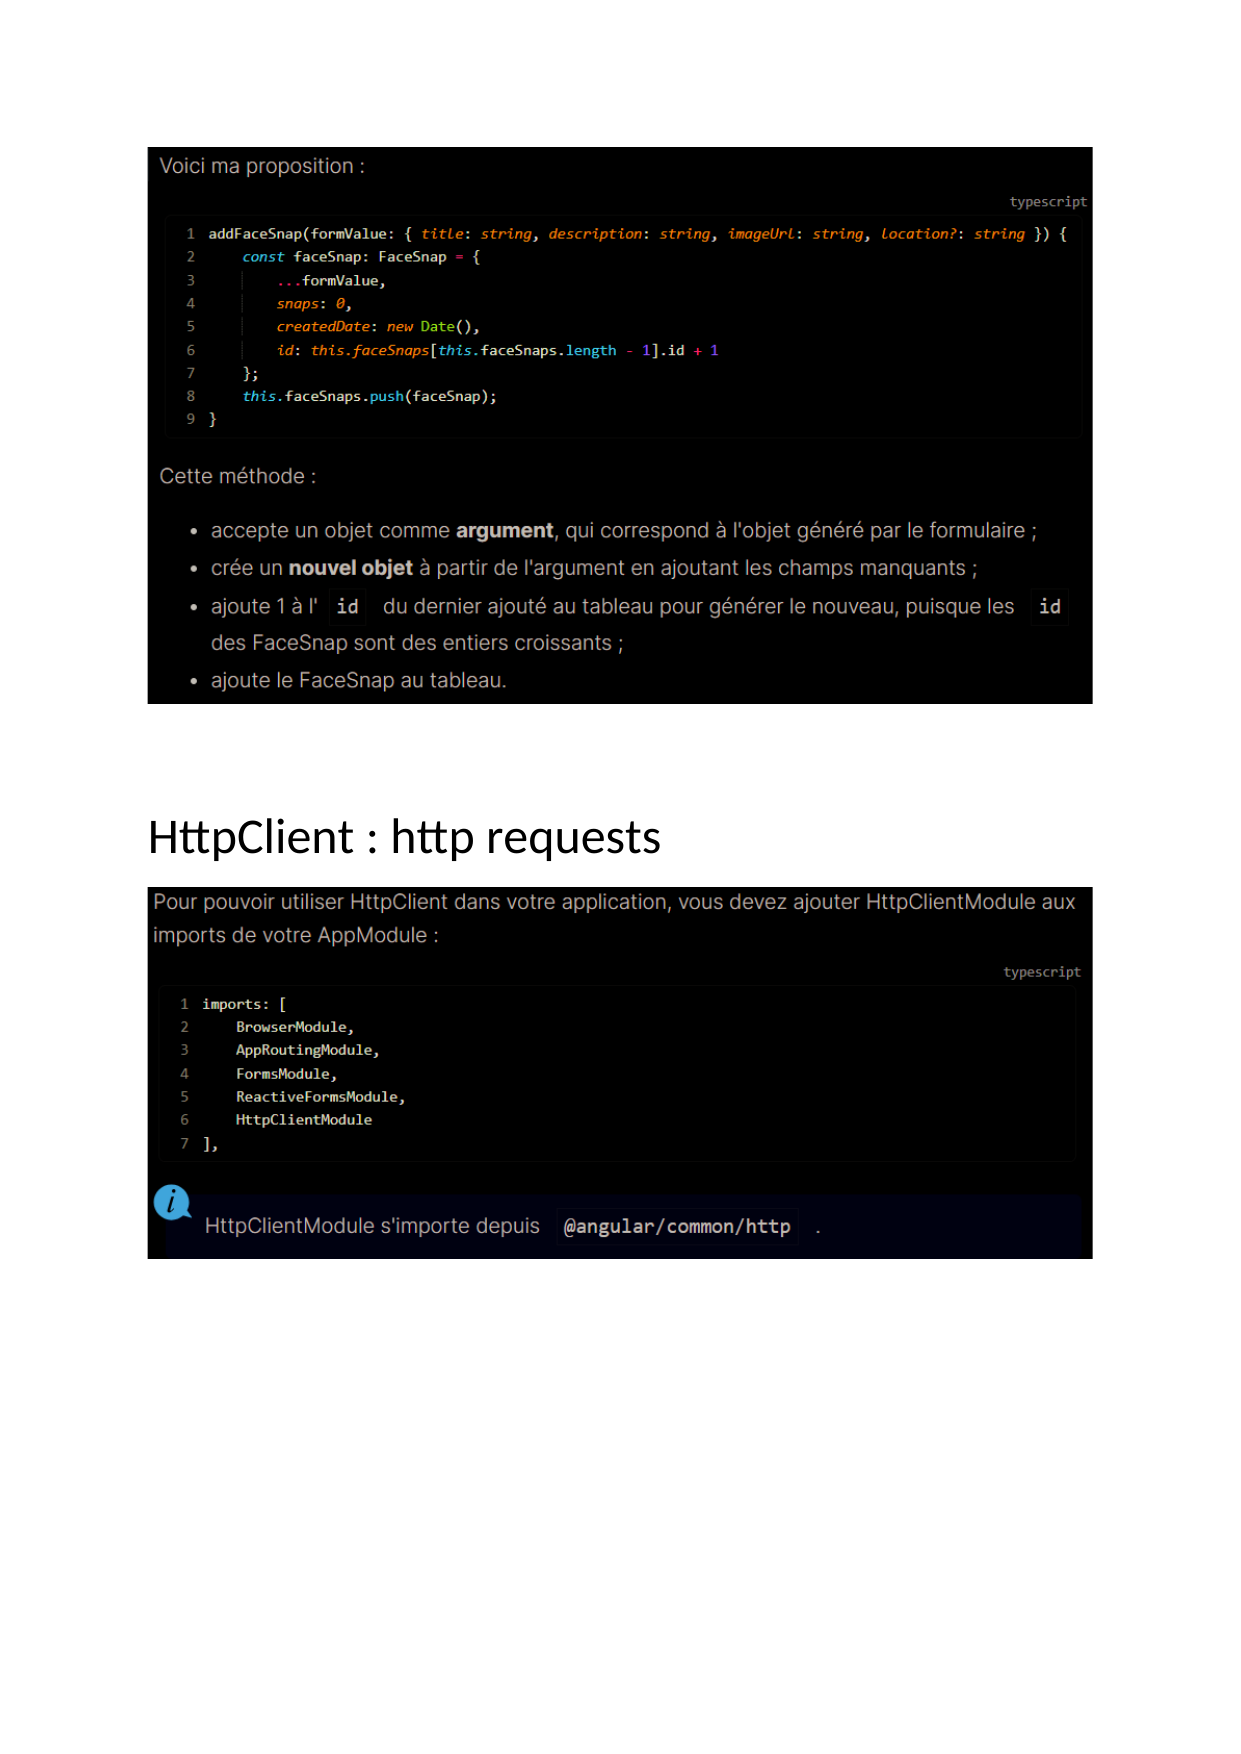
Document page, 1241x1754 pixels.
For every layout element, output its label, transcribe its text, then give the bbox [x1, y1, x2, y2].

picture [147, 887, 1093, 1259]
picture [147, 147, 1093, 704]
text HttpClient : http requests [148, 804, 1093, 866]
